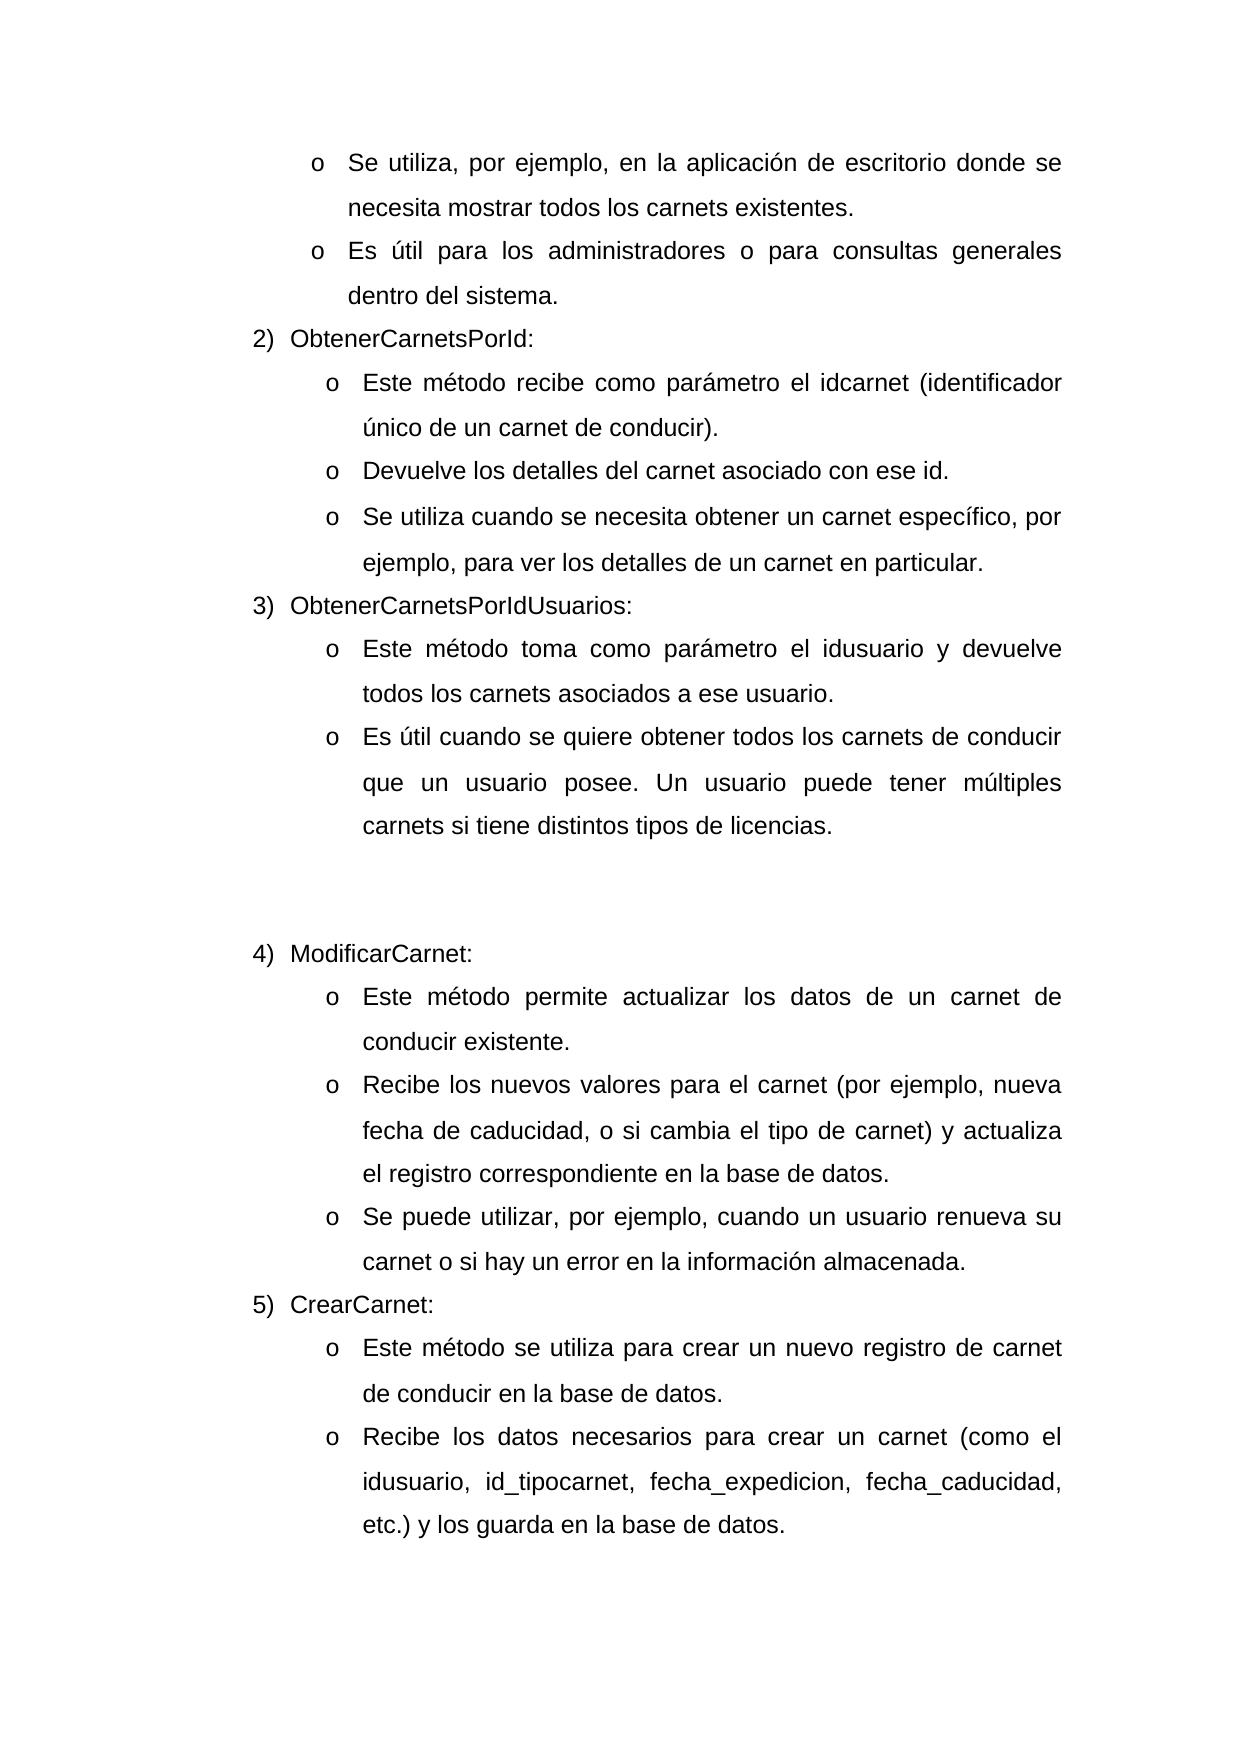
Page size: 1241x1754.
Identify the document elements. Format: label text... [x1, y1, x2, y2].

list Este método se utiliza para crear un nuevo registro de carnet de conducir en la base de datos. [325, 1333, 1063, 1407]
list Este método toma como parámetro el idusuario y devuelve todos los carnets asociados a ese usuario. [325, 634, 1063, 708]
list Recibe los nuevos valores para el carnet (por ejemplo, nueva fecha de caducidad, o si cambia el tipo de carnet) y actualiza el registro correspondiente en la base de datos. [325, 1070, 1063, 1187]
list Devuelve los detalles del carnet asociado con ese id. [325, 456, 1063, 487]
list Este método permite actualizar los datos de un carnet de conducir existente. [325, 982, 1063, 1056]
list Se utiliza cuando se necesita obtener un carnet específico, por ejemplo, para ver los detalles de un carnet en particular. [325, 502, 1063, 576]
list Es útil cuando se quiere obtener todos los carnets de conducir que un usuario posee. Un usuario puede tener múltiples carnets si tiene distintos tipos de licencias. [325, 722, 1063, 839]
list CrearCarnet: [252, 1290, 1063, 1319]
list Es útil para los administradores o para consultas generales dentro del sistema. [310, 236, 1063, 310]
list Se puede utilizar, por ejemplo, cuando un usuario renueva su carnet o si hay un error en la información almacenada. [325, 1202, 1063, 1276]
list ObtenerCarnetsPorId: [252, 324, 1063, 353]
list Se utiliza, por ejemplo, en la aplicación de escritorio donde se necesita mostrar todos los carnets existentes. [310, 148, 1063, 222]
list Recibe los datos necesarios para crear un carnet (como el idusuario, id_tipocarnet, fecha_expedicion, fecha_caducidad, etc.) y los guarda en la base de datos. [325, 1422, 1063, 1539]
list ModificarCarnet: [252, 939, 1063, 967]
list Este método recibe como parámetro el idcarnet (identificador único de un carnet de conducir). [325, 368, 1063, 442]
list ObtenerCarnetsPorIdUsuarios: [252, 591, 1063, 619]
